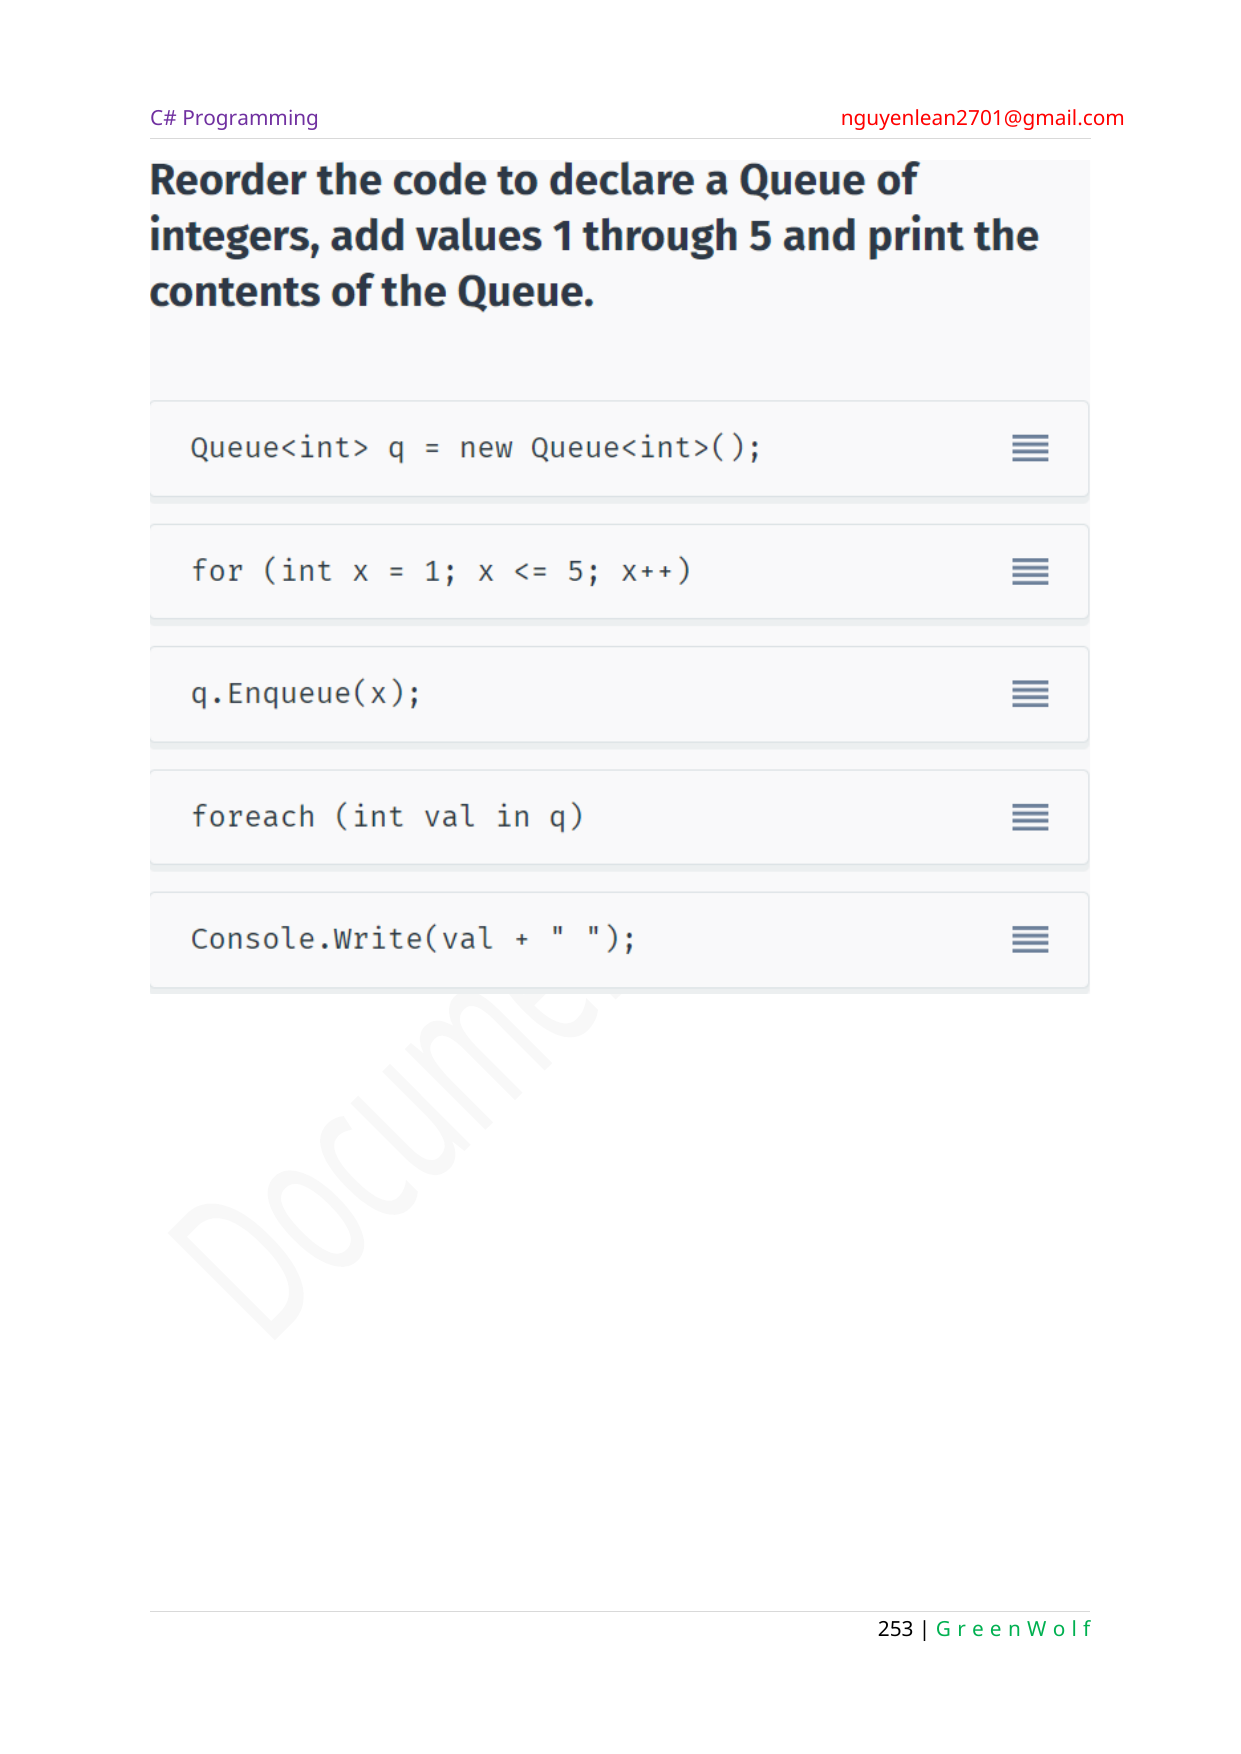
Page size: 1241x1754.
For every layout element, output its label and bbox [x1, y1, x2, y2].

picture [150, 160, 1091, 994]
